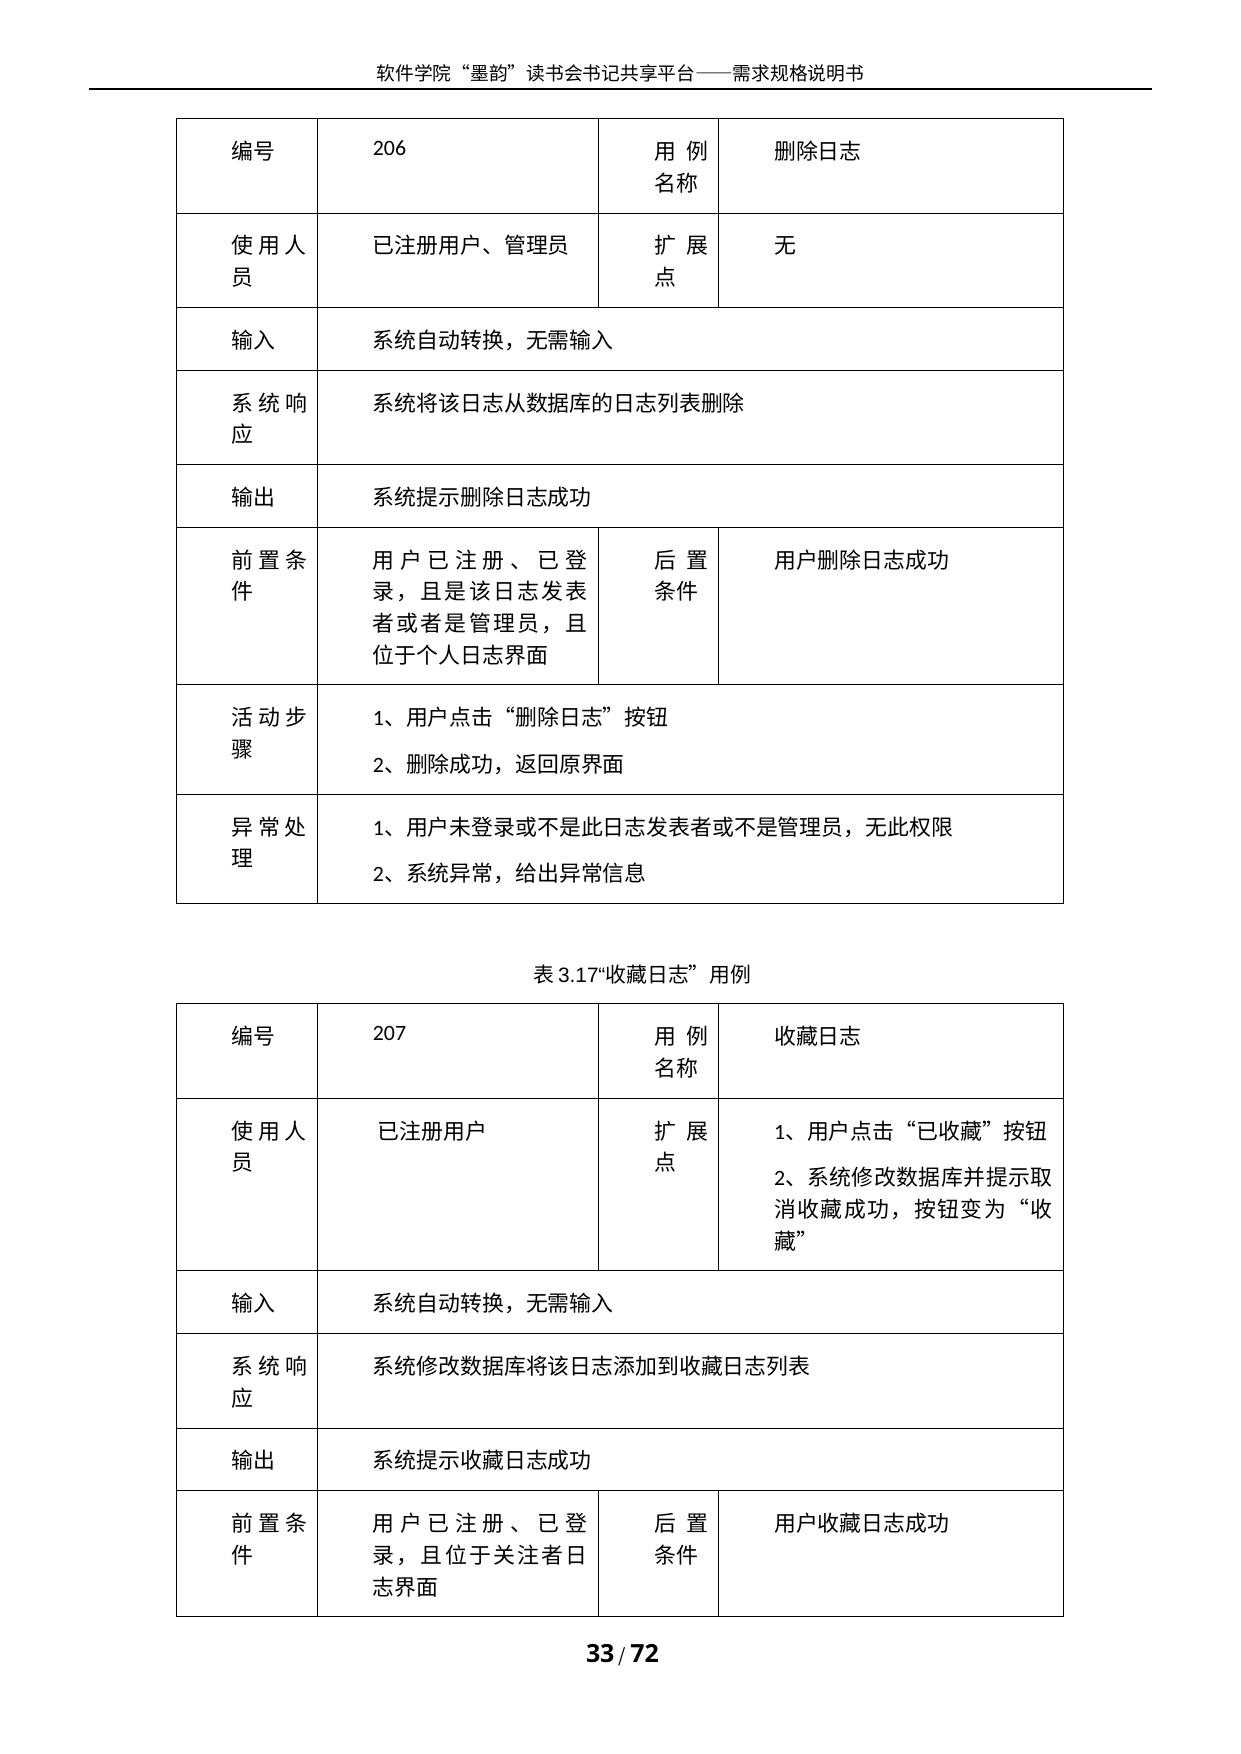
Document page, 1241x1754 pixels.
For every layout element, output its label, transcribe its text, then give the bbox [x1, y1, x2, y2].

table_cell 输出 [177, 1429, 317, 1490]
table_cell 后置条件 [599, 528, 718, 684]
table_cell 无 [719, 214, 1063, 307]
table_header 206 [318, 119, 598, 212]
table_cell 输入 [177, 308, 317, 369]
table_cell 用户已注册、已登录，且位于关注者日志界面 [318, 1491, 598, 1616]
table_cell 前置条件 [177, 528, 317, 684]
table_header 编号 [177, 119, 317, 212]
table_cell 系统修改数据库将该日志添加到收藏日志列表 [318, 1334, 1063, 1427]
table_cell 已注册用户、管理员 [318, 214, 598, 307]
table_cell 用户点击“删除日志”按钮 删除成功，返回原界面 [318, 685, 1063, 794]
table_cell 异常处理 [177, 795, 317, 903]
table_cell 输出 [177, 465, 317, 527]
table_header 用例名称 [599, 119, 718, 212]
table_cell 系统响应 [177, 1334, 317, 1427]
text 表3.17“收藏日志”用例 [132, 958, 1152, 988]
table_cell 输入 [177, 1271, 317, 1333]
table_cell 系统自动转换，无需输入 [318, 1271, 1063, 1333]
table_cell 用户点击“已收藏”按钮 系统修改数据库并提示取消收藏成功，按钮变为“收藏” [719, 1099, 1063, 1270]
table_cell 前置条件 [177, 1491, 317, 1616]
table_cell 后置条件 [599, 1491, 718, 1616]
table_header 编号 [177, 1004, 317, 1098]
table_cell 扩展点 [599, 214, 718, 307]
table_header 删除日志 [719, 119, 1063, 212]
table_cell 系统提示删除日志成功 [318, 465, 1063, 527]
table_cell 活动步骤 [177, 685, 317, 794]
table_cell 用户未登录或不是此日志发表者或不是管理员，无此权限 系统异常，给出异常信息 [318, 795, 1063, 903]
table_header 207 [318, 1004, 598, 1098]
table_cell 扩展点 [599, 1099, 718, 1270]
table_cell 用户删除日志成功 [719, 528, 1063, 684]
table_cell 系统将该日志从数据库的日志列表删除 [318, 371, 1063, 464]
table_cell 使用人员 [177, 214, 317, 307]
table_cell 用户已注册、已登录，且是该日志发表者或者是管理员，且位于个人日志界面 [318, 528, 598, 684]
table_cell 系统自动转换，无需输入 [318, 308, 1063, 369]
table_cell 系统响应 [177, 371, 317, 464]
table_cell 已注册用户 [318, 1099, 598, 1270]
table_cell 使用人员 [177, 1099, 317, 1270]
table_header 收藏日志 [719, 1004, 1063, 1098]
table_cell 系统提示收藏日志成功 [318, 1429, 1063, 1490]
table_header 用例名称 [599, 1004, 718, 1098]
table_cell 用户收藏日志成功 [719, 1491, 1063, 1616]
